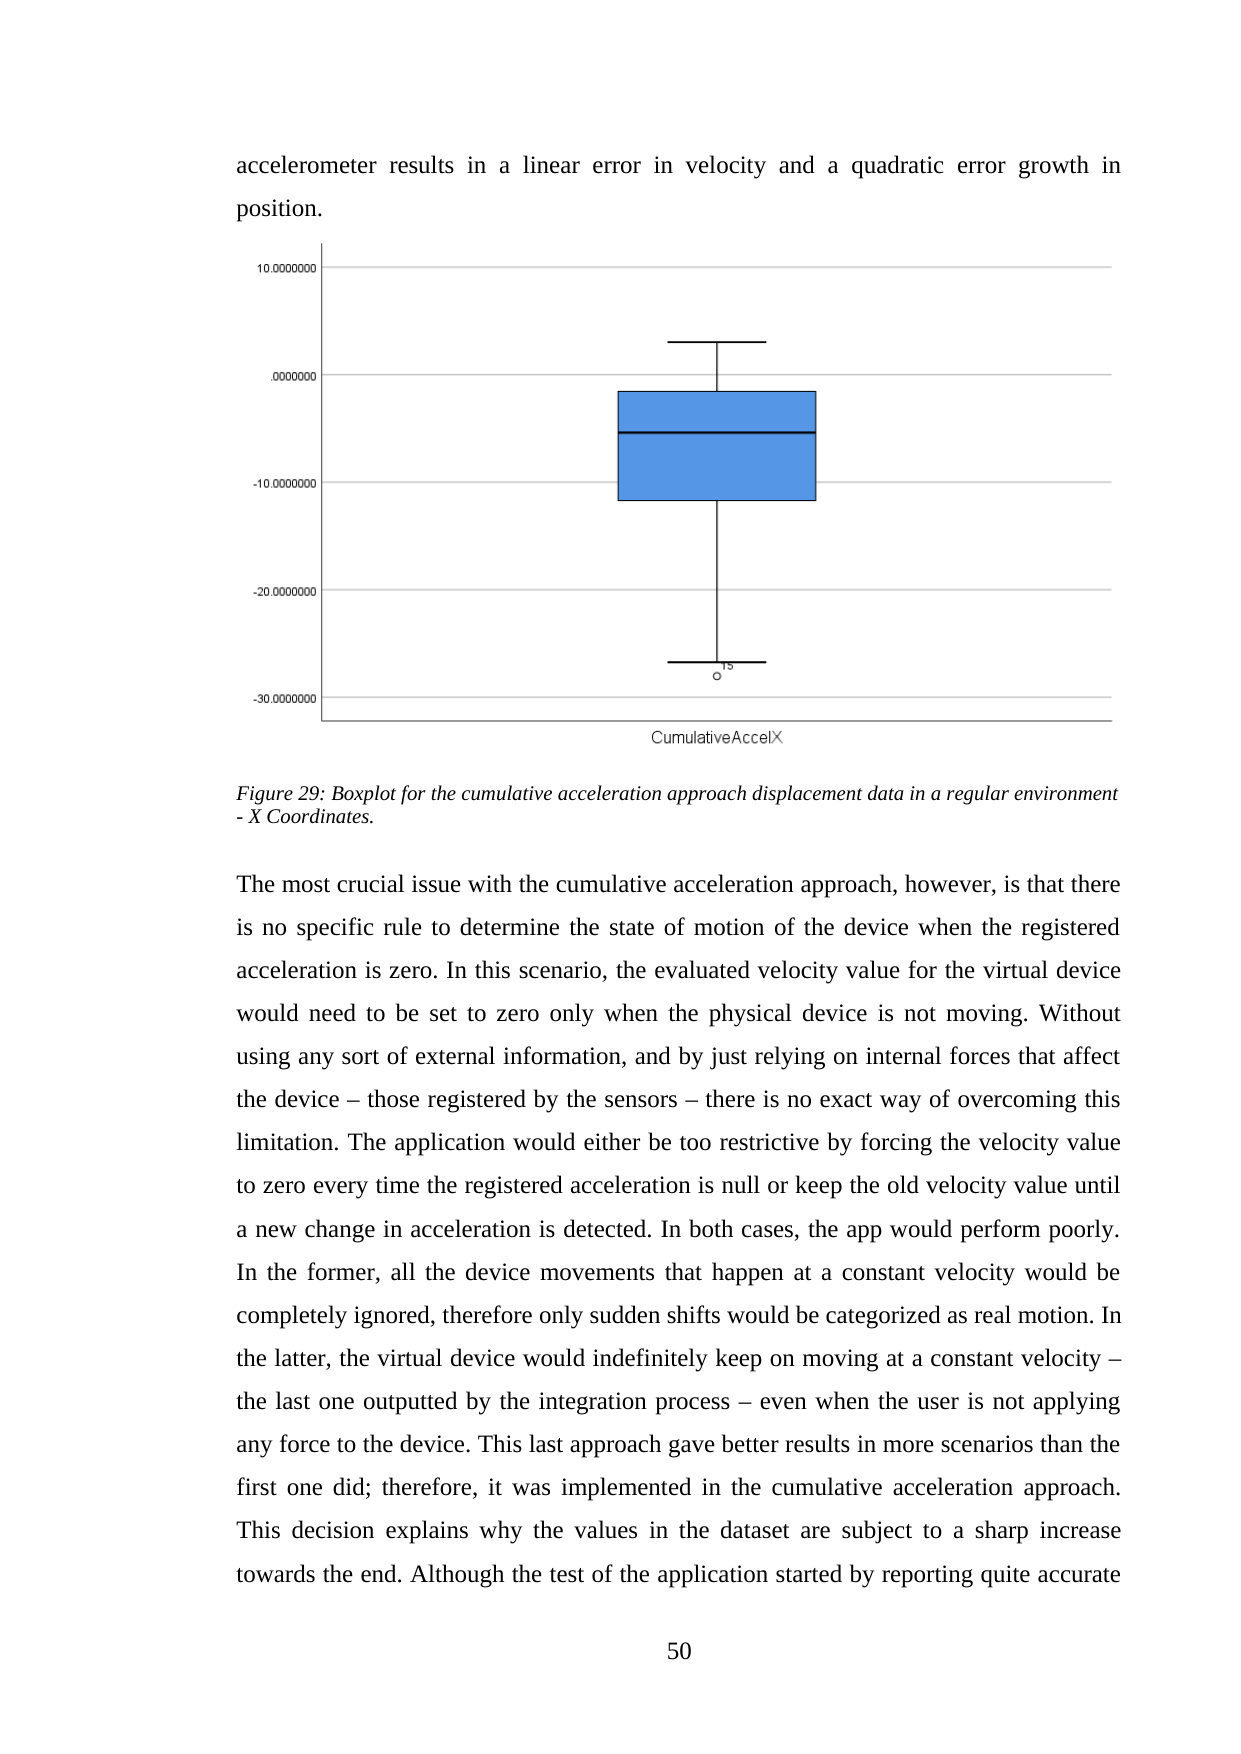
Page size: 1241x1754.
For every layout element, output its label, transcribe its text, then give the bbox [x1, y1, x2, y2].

picture [237, 236, 1117, 756]
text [236, 150, 1122, 222]
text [236, 837, 1122, 1587]
